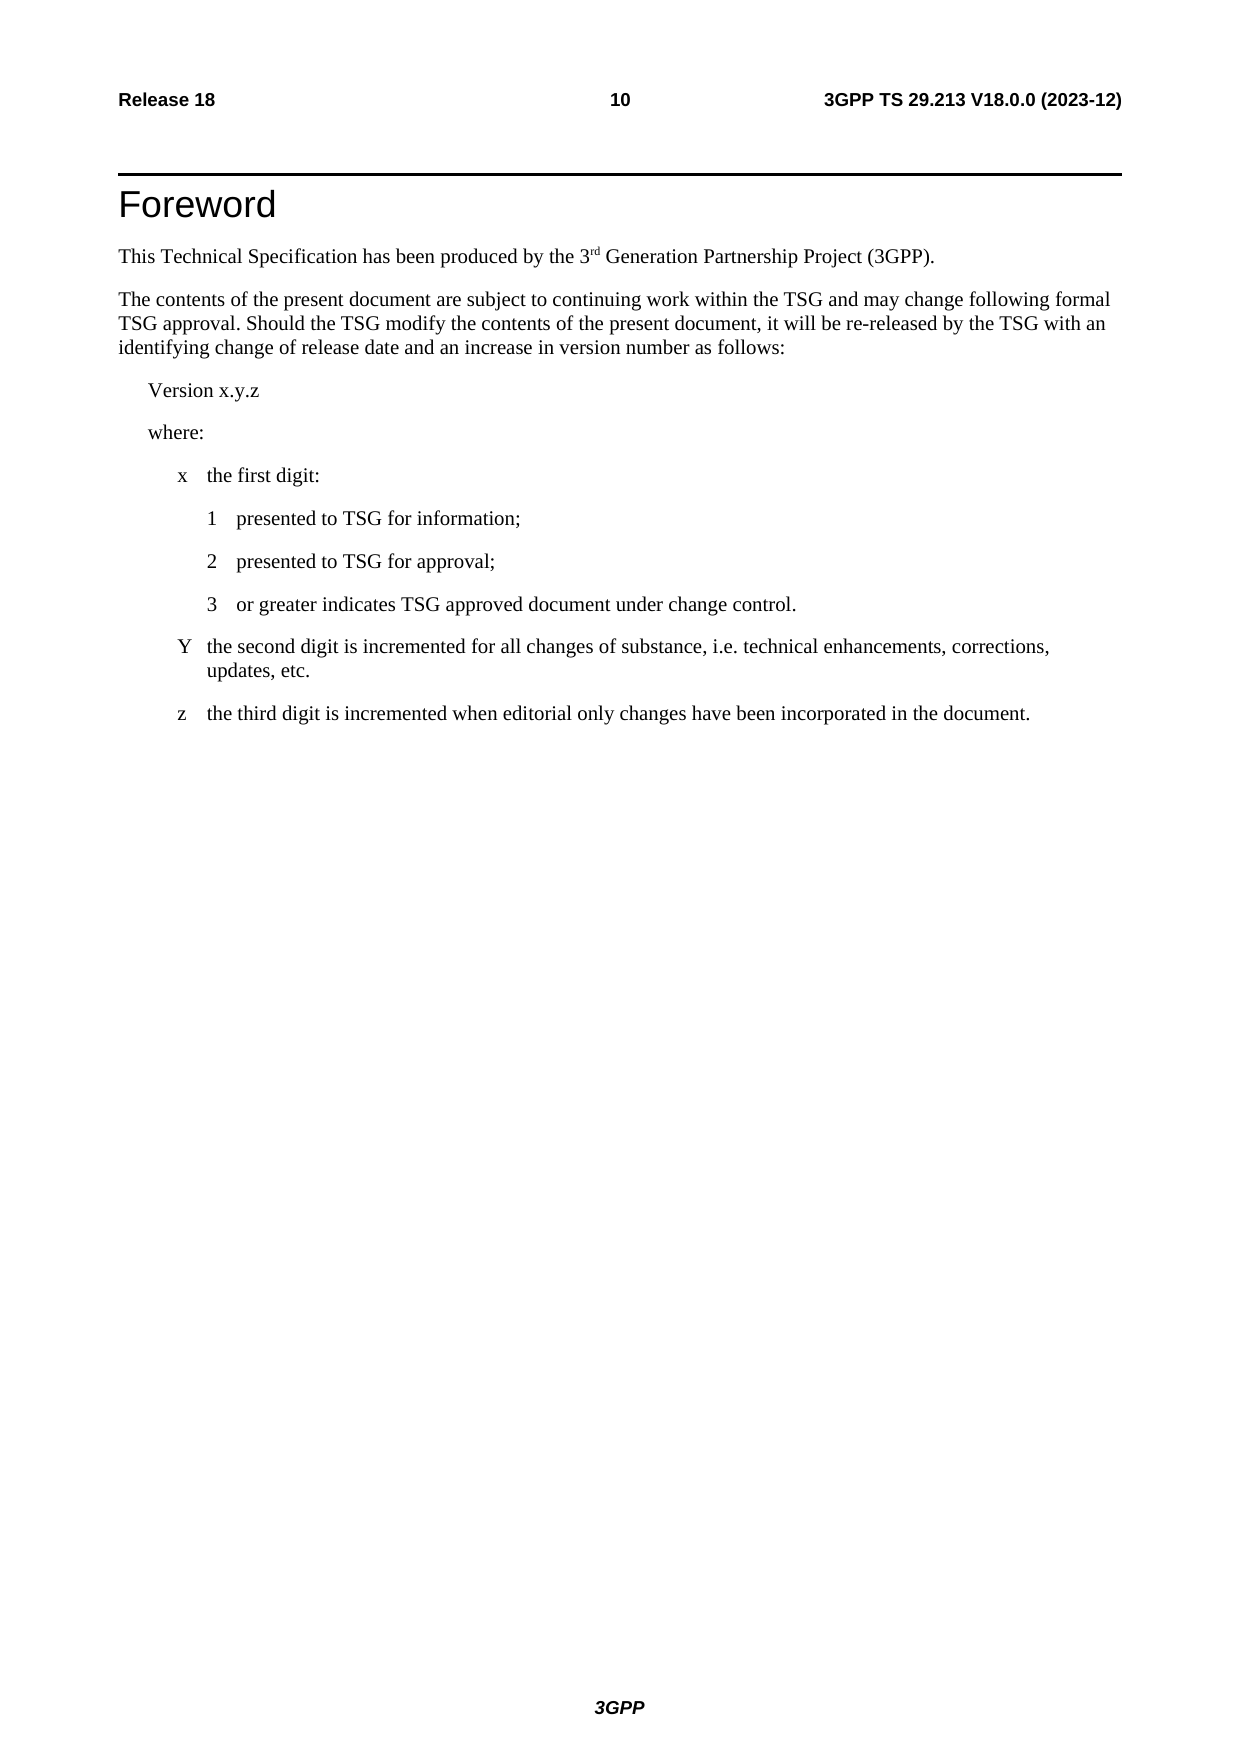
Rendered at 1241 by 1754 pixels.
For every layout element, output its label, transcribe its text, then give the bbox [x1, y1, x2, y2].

text Y the second digit is incremented for all changes of substance, i.e. technical enhancements, corrections, updates, etc. [177, 634, 1122, 682]
text The contents of the present document are subject to continuing work within the TSG and may change following formal TSG approval. Should the TSG modify the contents of the present document, it will be re-released by the TSG with an identifying change of release date and an increase in version number as follows: [118, 287, 1122, 359]
text 3 or greater indicates TSG approved document under change control. [207, 592, 1122, 616]
subtitle Foreword [118, 176, 1122, 225]
text 1 presented to for information; [207, 506, 1122, 530]
text Version x.y.z [148, 377, 1122, 402]
text x the first digit: [177, 463, 1122, 487]
text z the third digit is incremented when editorial only changes have been incorporated in the document. [177, 701, 1122, 725]
text This Technical Specification has been produced by the 3rd Generation Partnership Project (3GPP). [118, 244, 1122, 268]
text 2 presented to TSG for approval; [207, 549, 1122, 573]
text where: [148, 420, 1122, 444]
